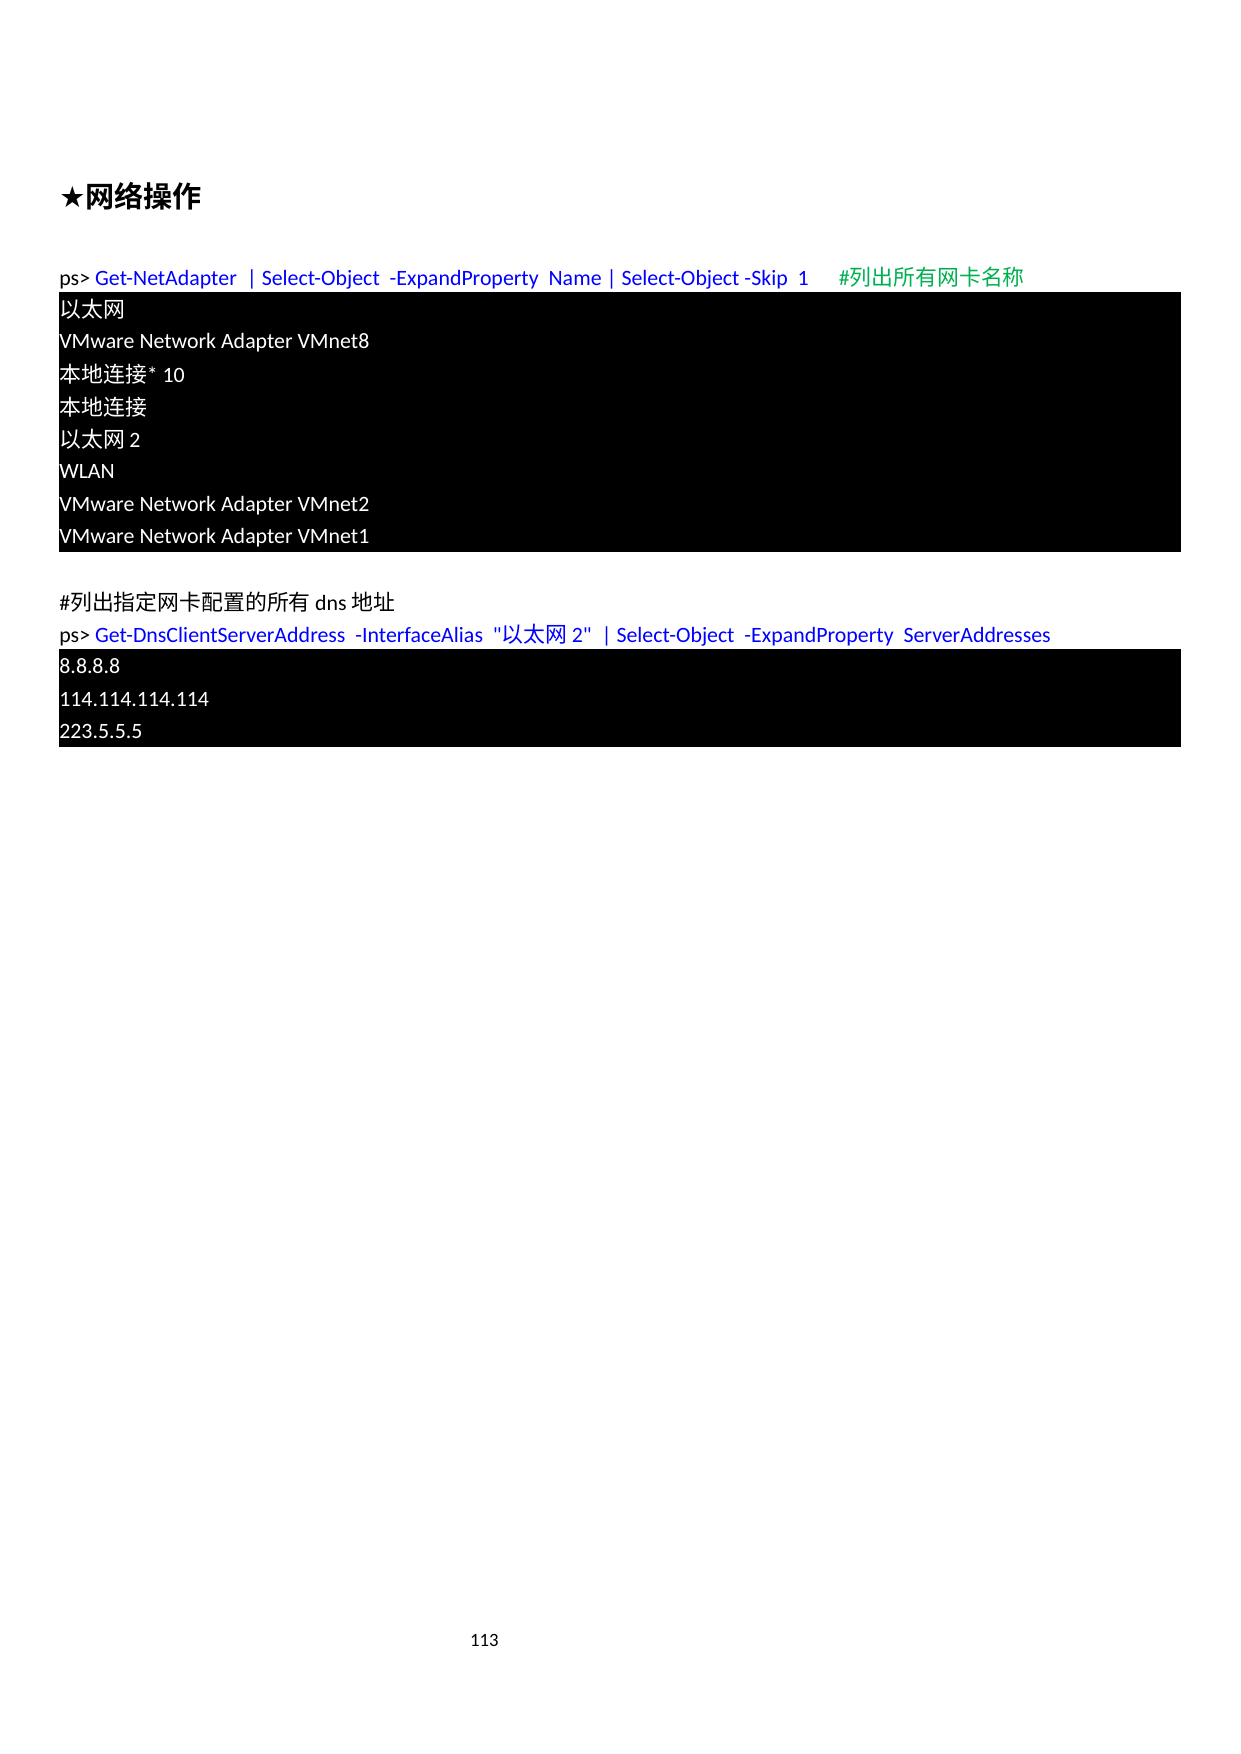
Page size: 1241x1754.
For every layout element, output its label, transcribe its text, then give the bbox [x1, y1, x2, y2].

text #列出指定网卡配置的所有dns地址 [59, 584, 1181, 617]
text VMware Network Adapter VMnet2 [59, 487, 1181, 519]
text ★网络操作 [59, 162, 1181, 227]
text ps> Get-NetAdapter | Select-Object -ExpandProperty Name | Select-Object -Skip 1 #列出所有网卡名称 [59, 259, 1181, 292]
text WLAN [59, 454, 1181, 487]
text VMware Network Adapter VMnet8 [59, 324, 1181, 357]
text 223.5.5.5 [59, 714, 1181, 747]
text 以太网2 [59, 422, 1181, 454]
text VMware Network Adapter VMnet1 [59, 519, 1181, 552]
text 本地连接 [59, 389, 1181, 422]
text 以太网 [59, 292, 1181, 324]
text 114.114.114.114 [59, 682, 1181, 714]
text 8.8.8.8 [59, 649, 1181, 682]
text ps> Get-DnsClientServerAddress -InterfaceAlias "以太网2" | Select-Object -ExpandProperty ServerAddresses [59, 617, 1181, 649]
text 本地连接* 10 [59, 357, 1181, 389]
